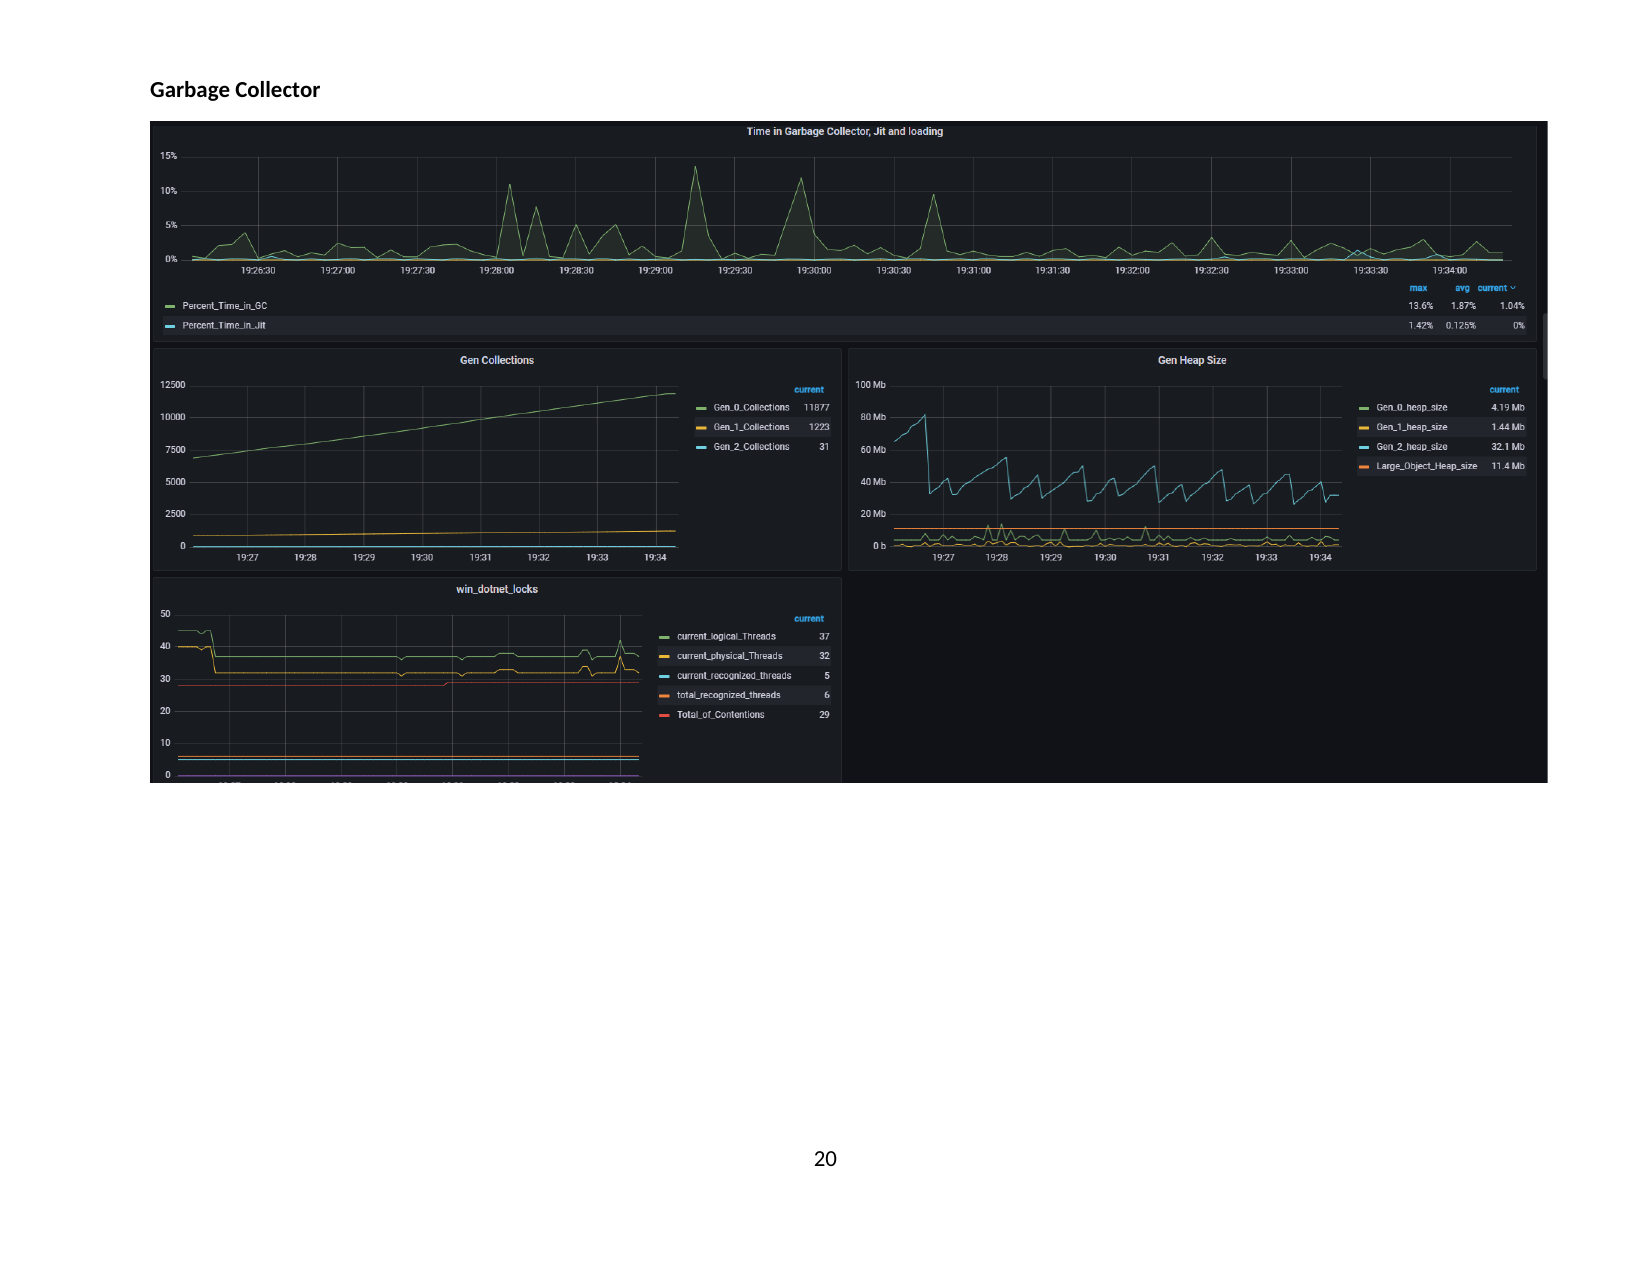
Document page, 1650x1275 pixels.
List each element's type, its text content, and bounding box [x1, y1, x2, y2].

text Garbage Collector [150, 75, 1575, 103]
picture [150, 121, 1548, 783]
